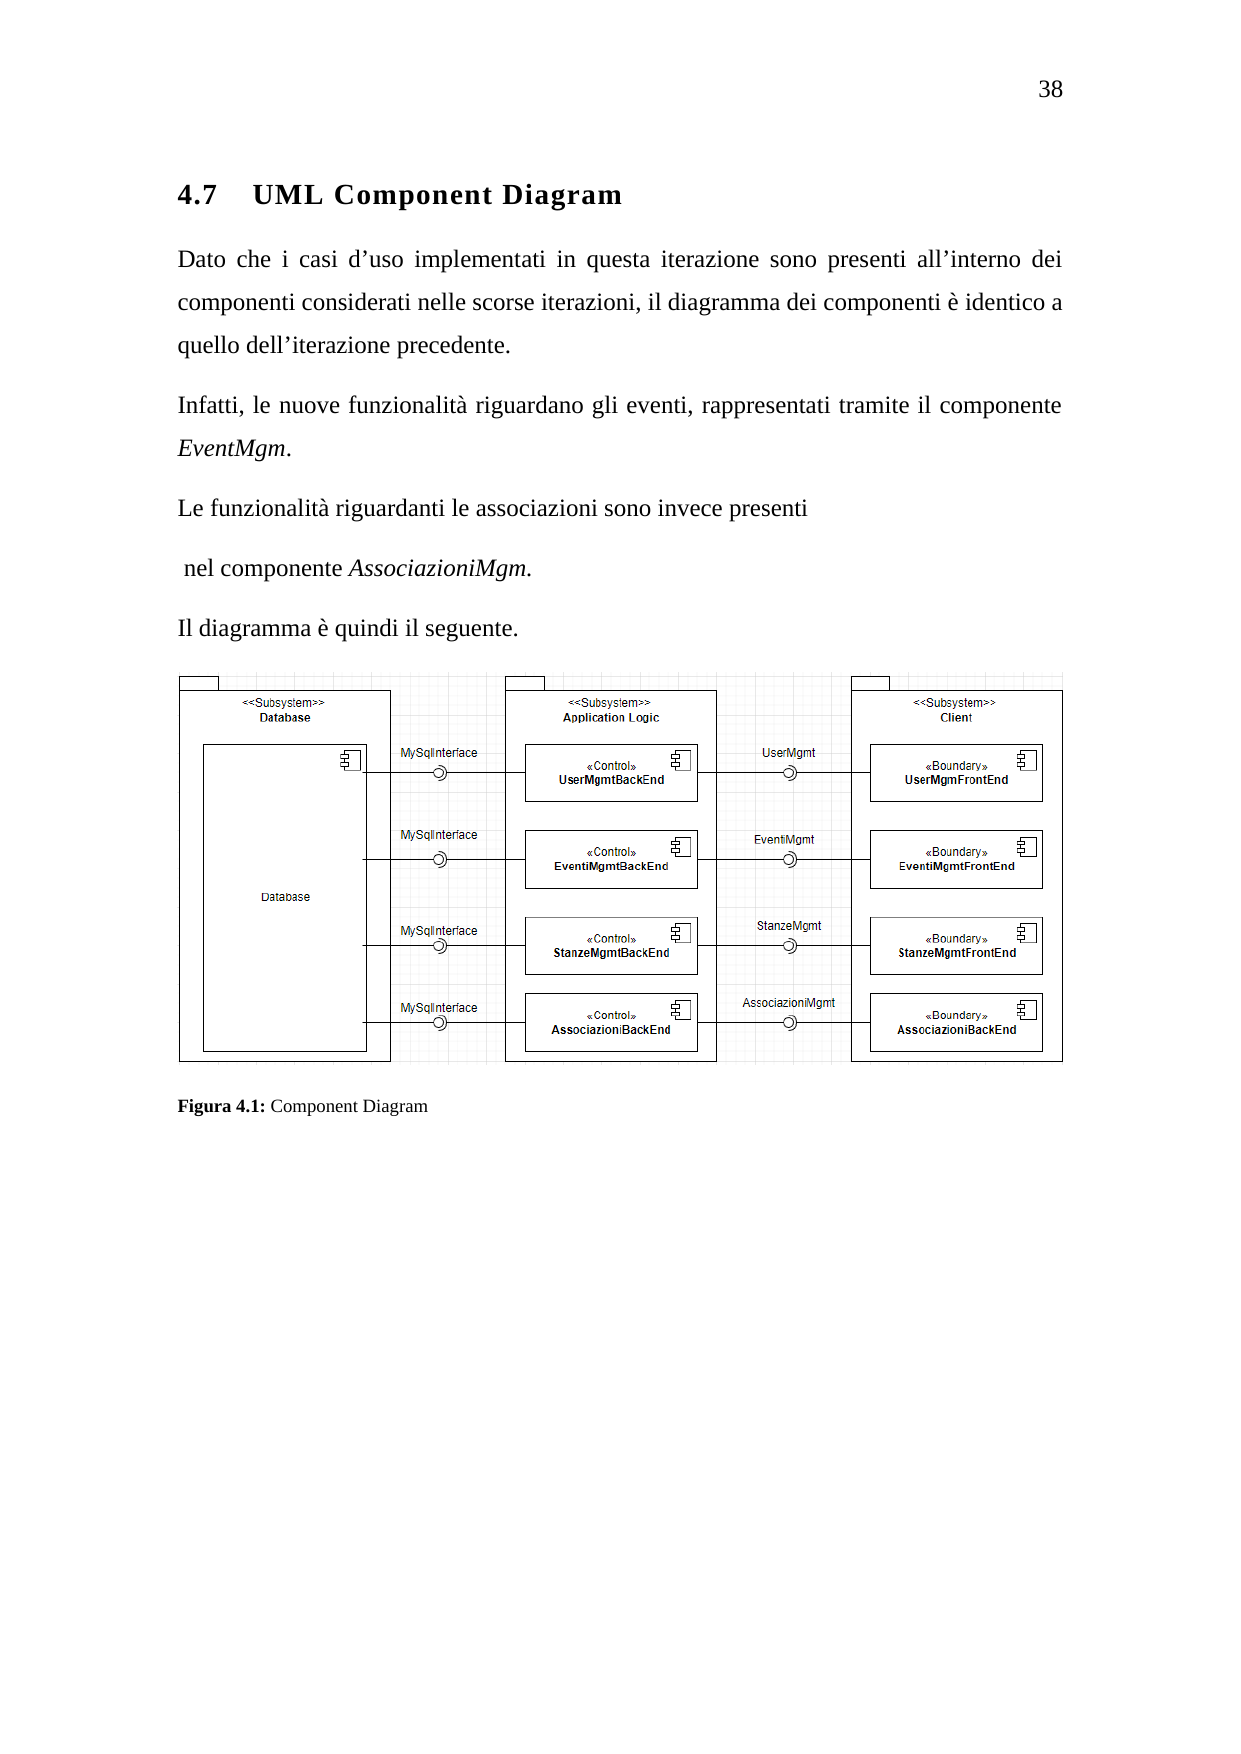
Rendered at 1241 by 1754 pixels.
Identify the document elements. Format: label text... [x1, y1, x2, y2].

text Infatti, le nuove funzionalità riguardano gli eventi, rappresentati tramite il componente EventMgm. [177, 390, 1063, 462]
text Il diagramma è quindi il seguente. [177, 613, 1063, 641]
text nel componente AssociazioniMgm. [177, 553, 1063, 582]
subtitle UML Component Diagram [177, 177, 1063, 211]
text Dato che i casi d’uso implementati in questa iterazione sono presenti all’interno dei componenti considerati nelle scorse iterazioni, il diagramma dei componenti è identico a quello dell’iterazione precedente. [177, 244, 1063, 359]
text Le funzionalità riguardanti le associazioni sono invece presenti [177, 493, 1063, 522]
picture [177, 672, 1063, 1065]
text Figura 4.1: Component Diagram [177, 1095, 1063, 1117]
